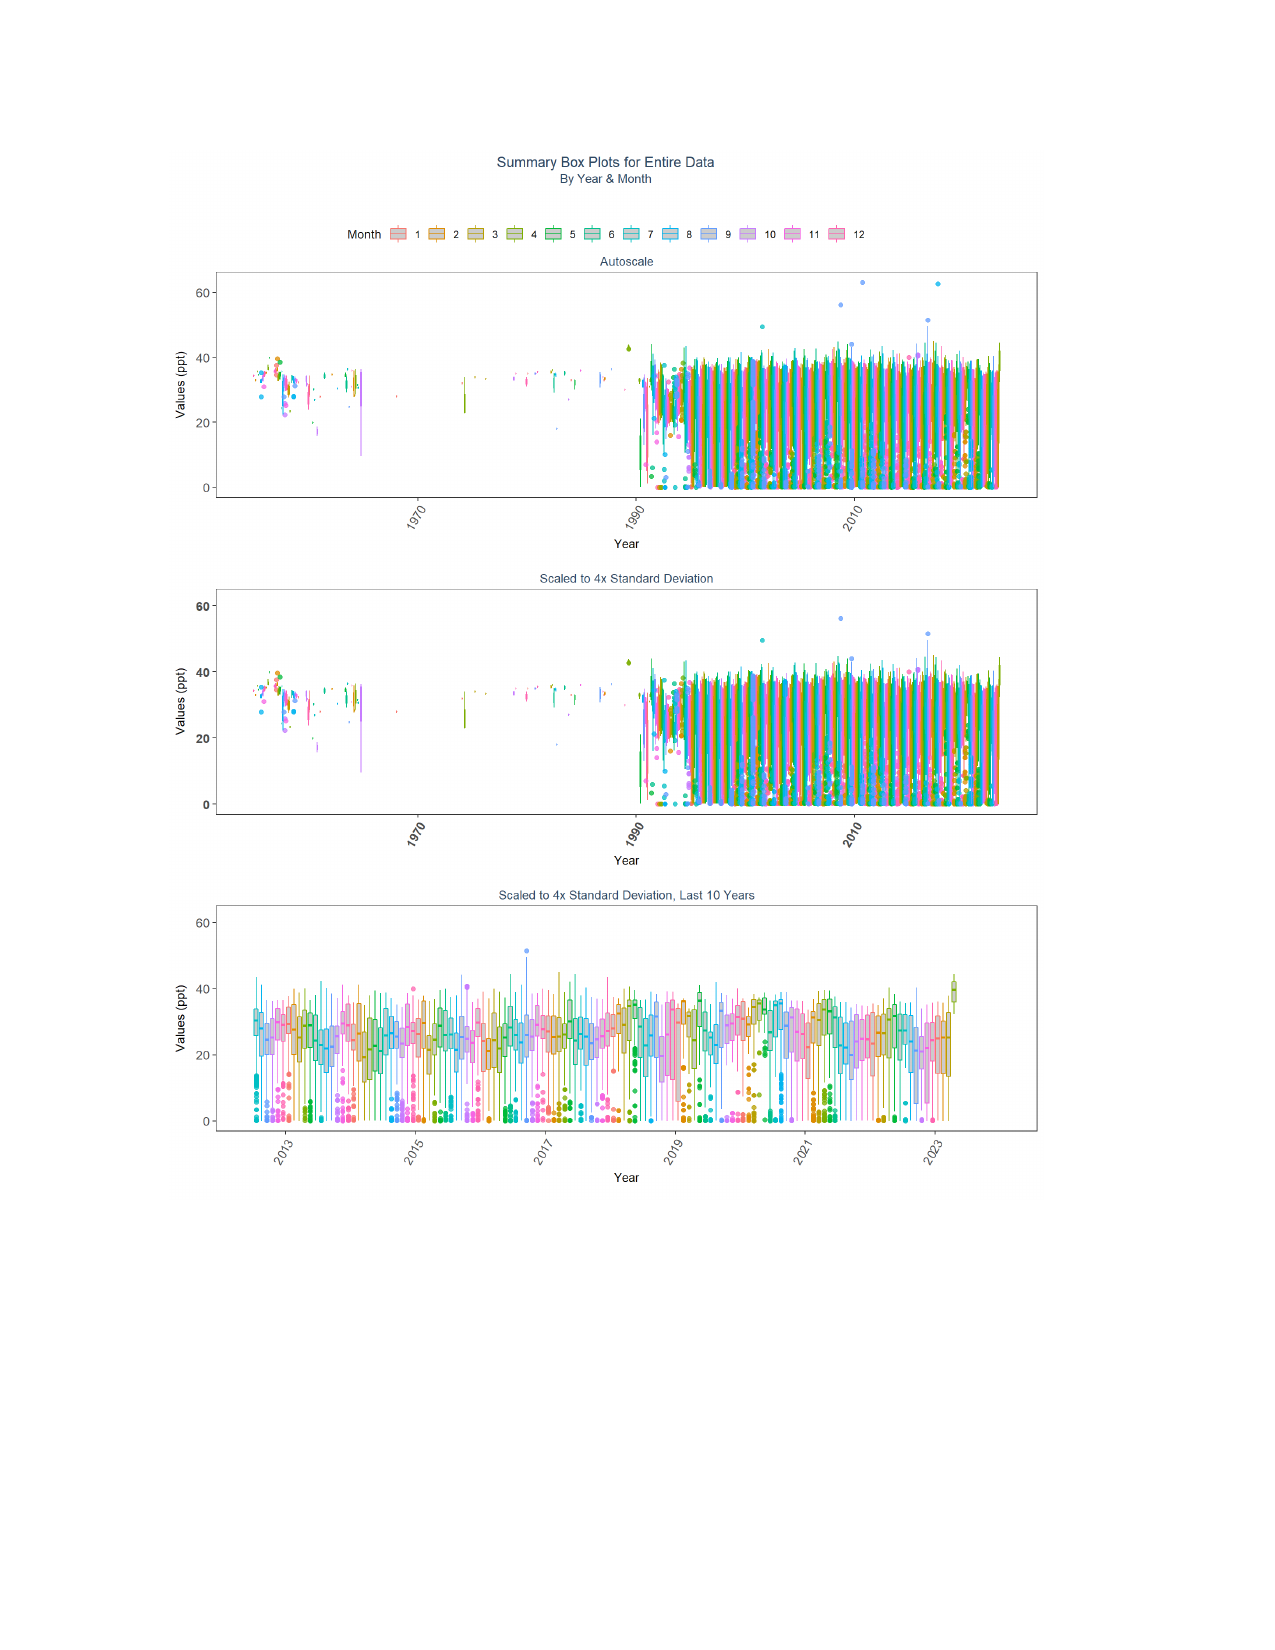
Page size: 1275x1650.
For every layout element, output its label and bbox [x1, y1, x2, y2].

picture [168, 150, 1044, 1200]
